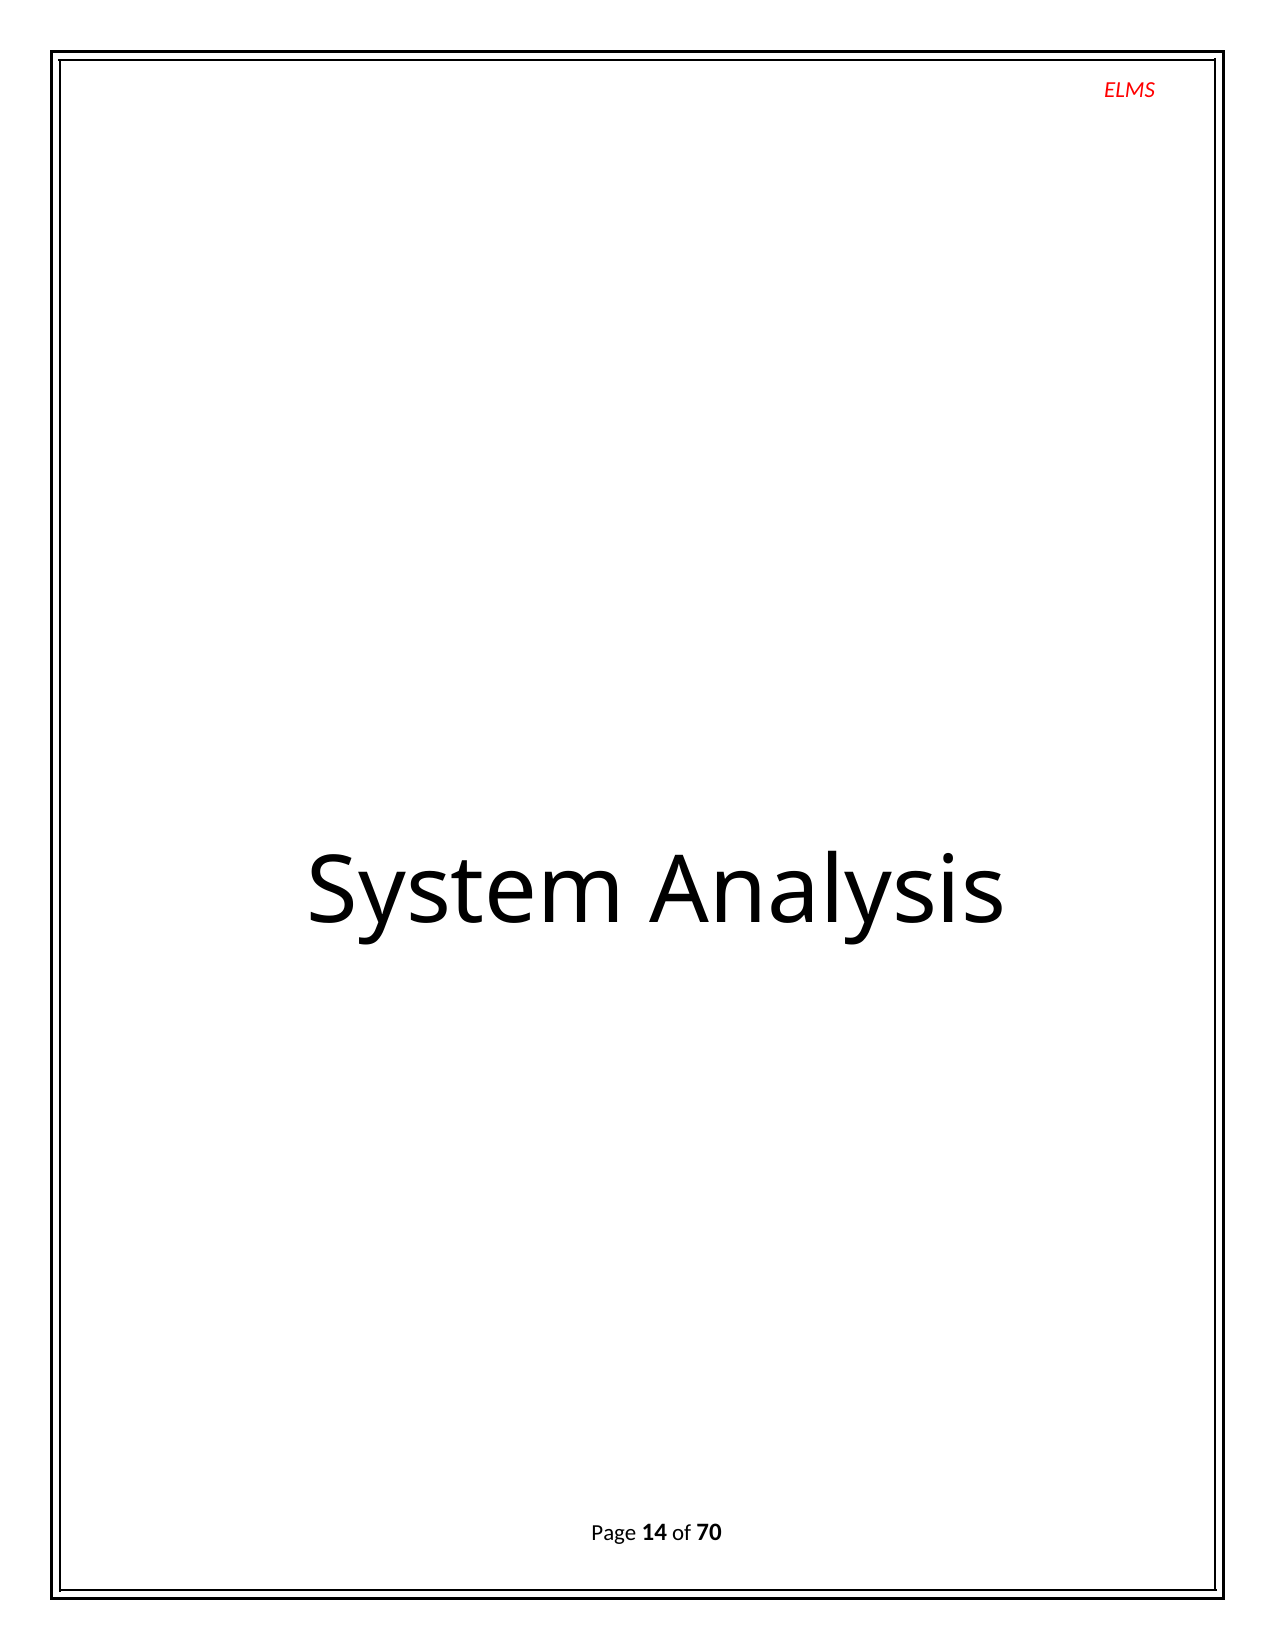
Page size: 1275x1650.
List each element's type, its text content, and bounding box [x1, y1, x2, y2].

text System Analysis [118, 822, 1157, 950]
